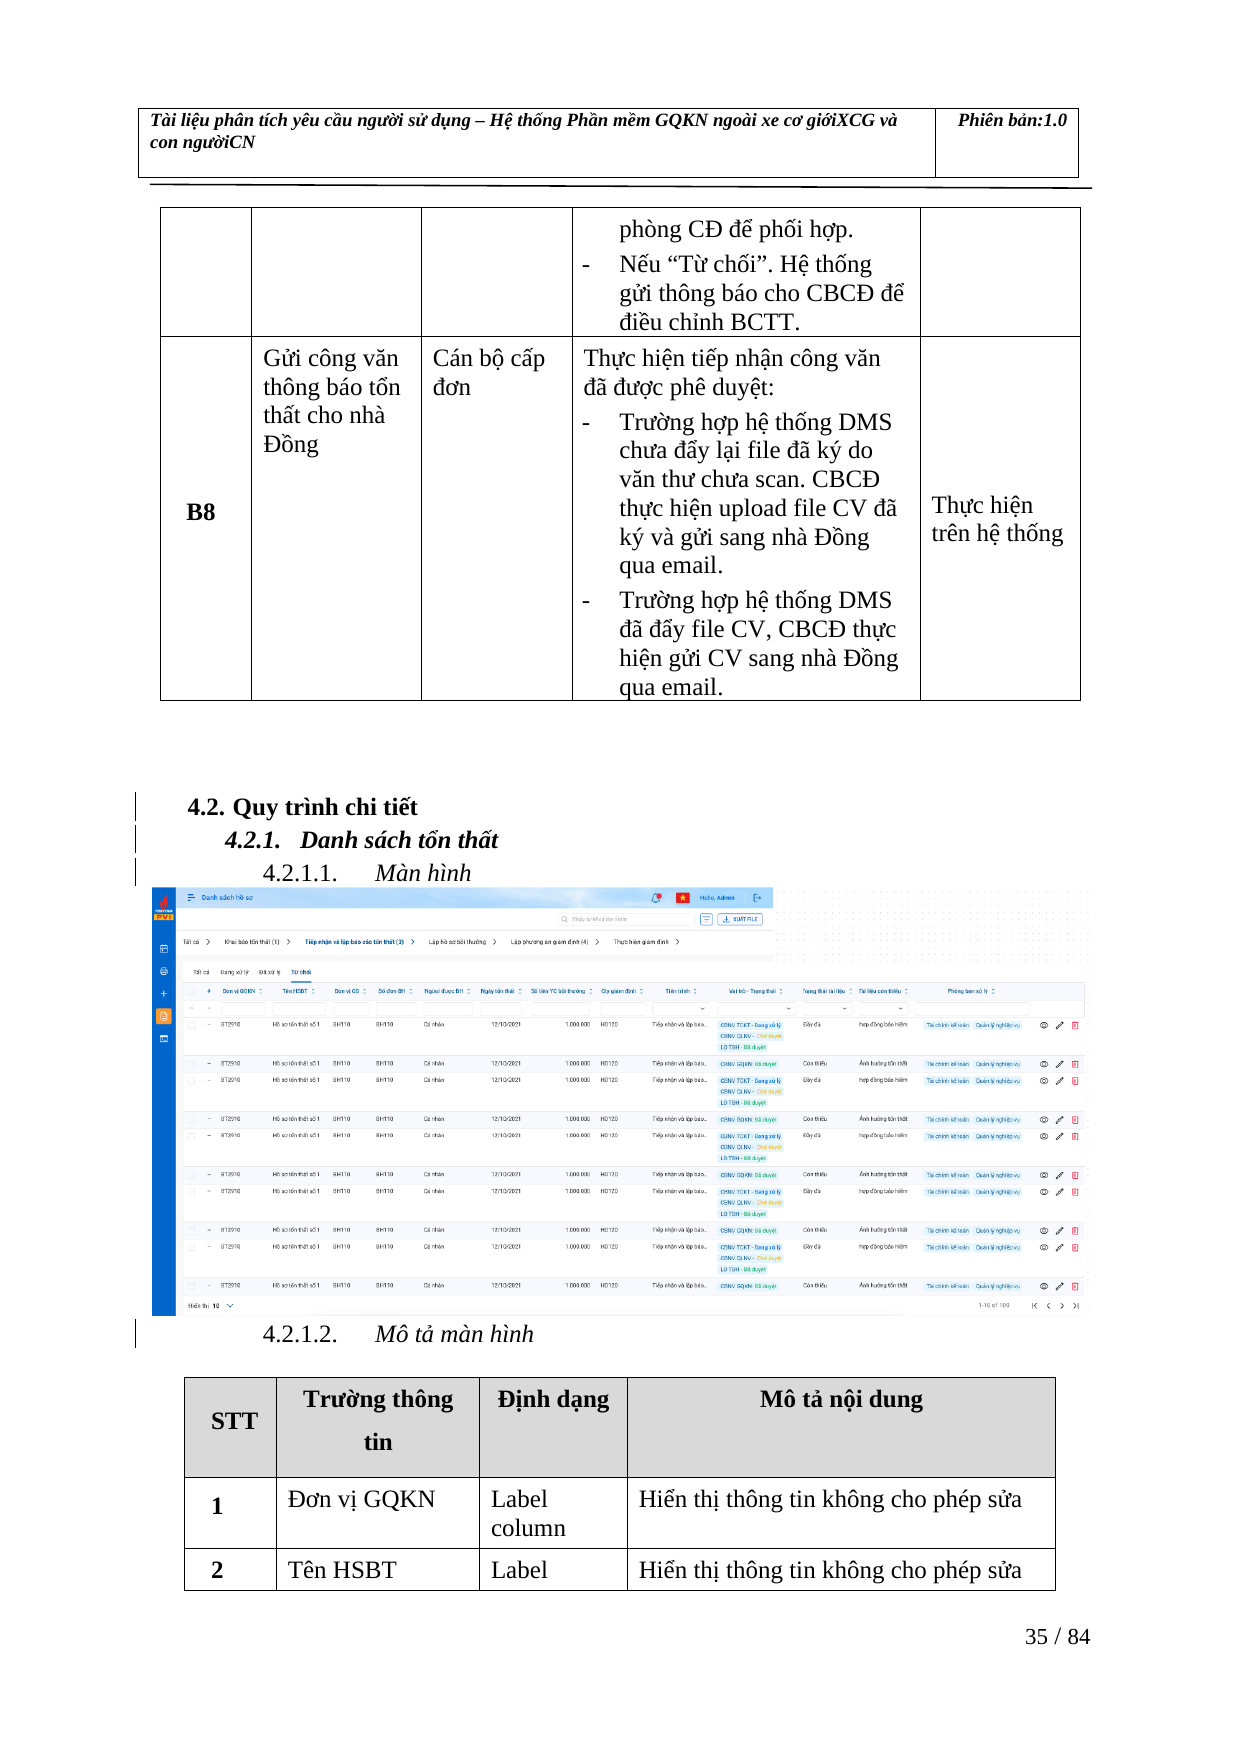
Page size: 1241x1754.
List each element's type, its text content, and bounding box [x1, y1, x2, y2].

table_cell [252, 208, 421, 336]
table_cell Label column [480, 1478, 627, 1548]
table_cell B7 [161, 208, 251, 336]
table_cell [573, 208, 920, 336]
table_header Mô tả nội dung [628, 1378, 1055, 1477]
table_cell 1 [185, 1478, 276, 1548]
table_cell Thực hiện tiếp nhận công văn đã được phê duyệt: Trường hợp hệ thống DMS chưa đẩy lại file đã ký do văn thư chưa scan. CBCĐ thực hiện upload file CV đã ký và gửi sang nhà Đồng qua email. Trường hợp hệ thống DMS đã đẩy file CV, CBCĐ thực hiện gửi CV sang nhà Đồng qua email. [573, 337, 920, 700]
subtitle Màn hình [263, 858, 1090, 886]
subtitle Danh sách tổn thất [225, 825, 1090, 853]
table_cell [628, 1549, 1055, 1590]
table_cell 2 [185, 1549, 276, 1590]
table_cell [422, 208, 572, 336]
table_cell Label column [480, 1549, 627, 1590]
table_cell B8 [161, 337, 251, 700]
table_cell Thực hiện trên hệ thống [921, 337, 1080, 700]
table_cell Cán bộ cấp đơn [422, 337, 572, 700]
table_cell Tên HSBT [277, 1549, 479, 1590]
table_header STT [185, 1378, 276, 1477]
subtitle Mô tả màn hình [263, 1319, 1090, 1348]
table_cell Hiển thị thông tin không cho phép sửa [628, 1478, 1055, 1548]
table_cell Gửi công văn thông báo tổn thất cho nhà Đồng [252, 337, 421, 700]
subtitle Quy trình chi tiết [187, 792, 1090, 821]
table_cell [921, 208, 1080, 336]
picture [150, 886, 1091, 1316]
table_header Định dạng [480, 1378, 627, 1477]
table_header Trường thông tin [277, 1378, 479, 1477]
table_cell Đơn vị GQKN [277, 1478, 479, 1548]
